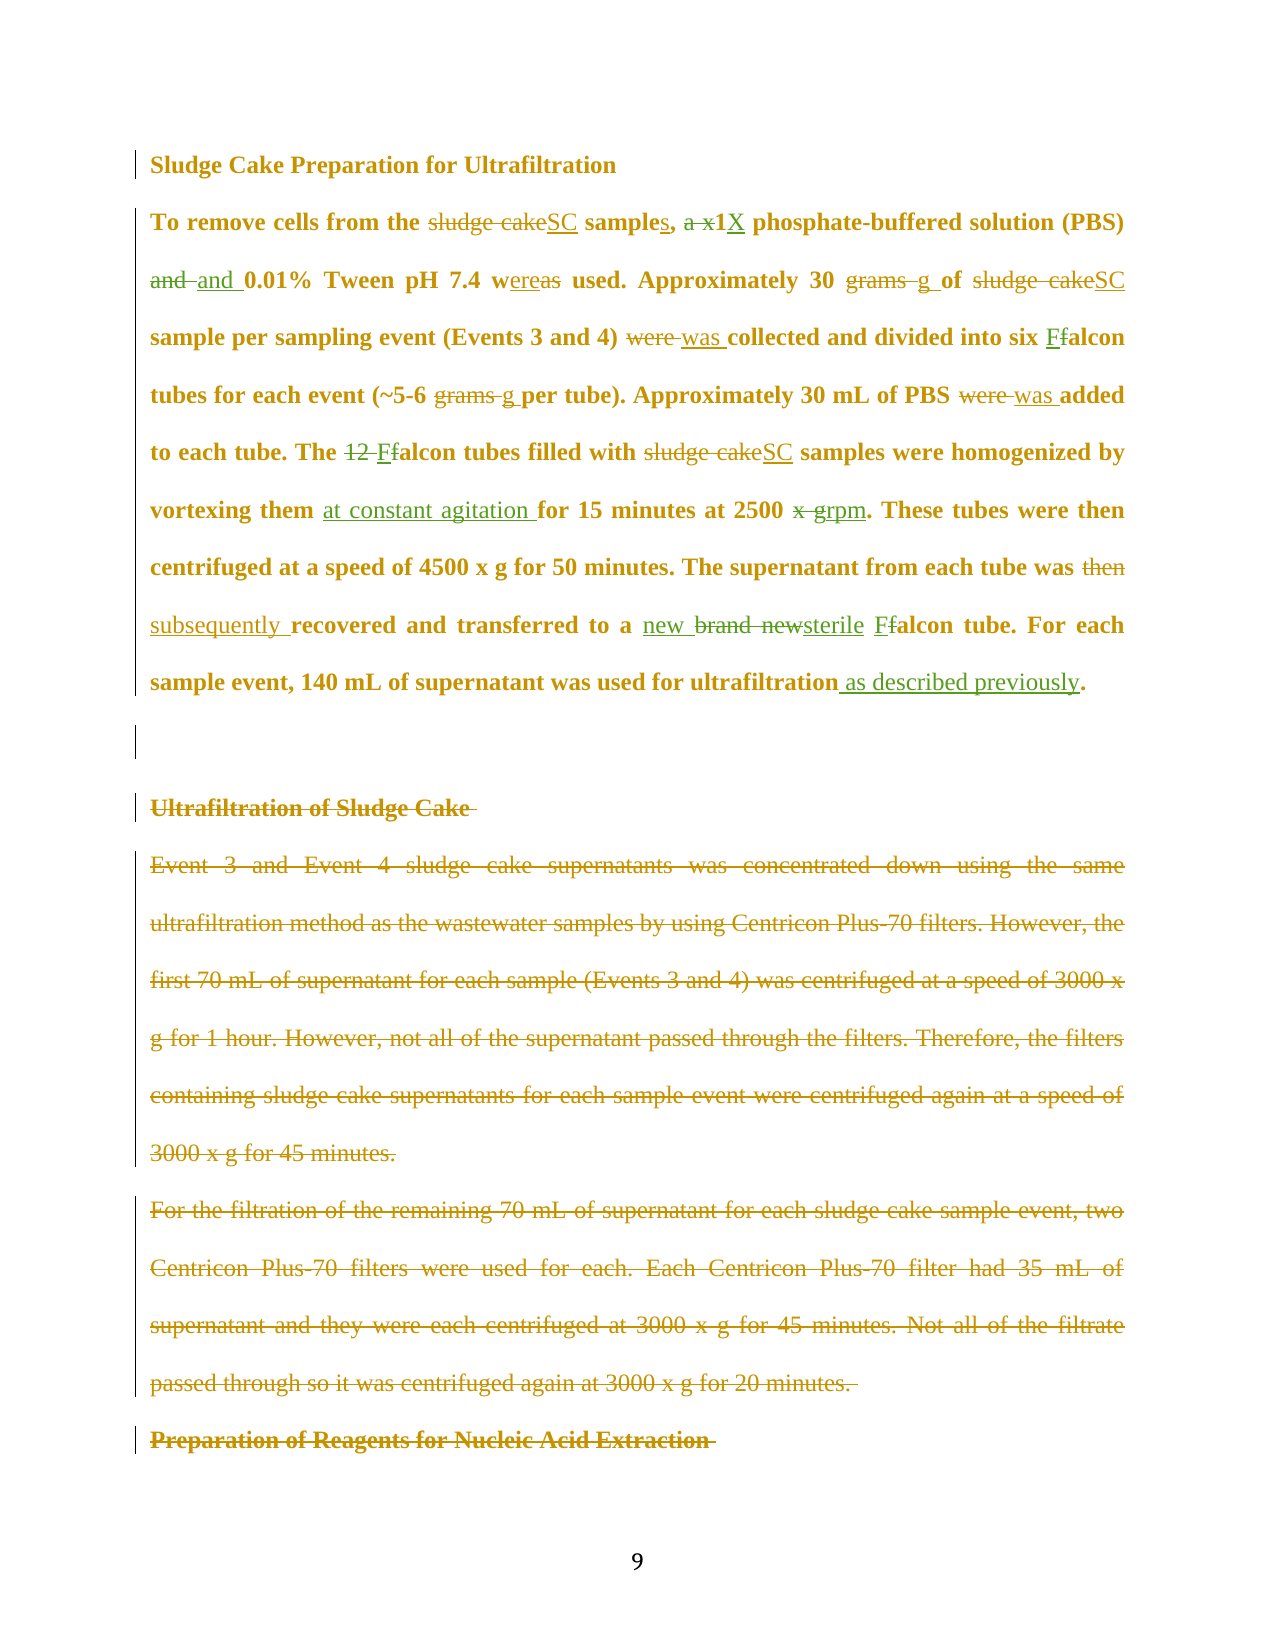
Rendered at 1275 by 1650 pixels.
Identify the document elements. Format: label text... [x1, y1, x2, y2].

text Sludge Cake Preparation for Ultrafiltration [150, 150, 1125, 179]
text To remove cells from the sample, 1 phosphate-buffered solution (PBS) 0.01% Tween pH 7.4 w used. Approximately 30 of sample per sampling event (Events 3 and 4) collected and divided into six alcon tubes for each event (~5-6 per tube). Approximately 30 mL of PBS added to each tube. The alcon tubes filled with samples were homogenized by vortexing them for 15 minutes at 2500 . These tubes were then centrifuged at a speed of 4500 x g for 50 minutes. The supernatant from each tube was recovered and transferred to a alcon tube. For each sample event, 140 mL of supernatant was used for ultrafiltration. [150, 207, 1125, 696]
